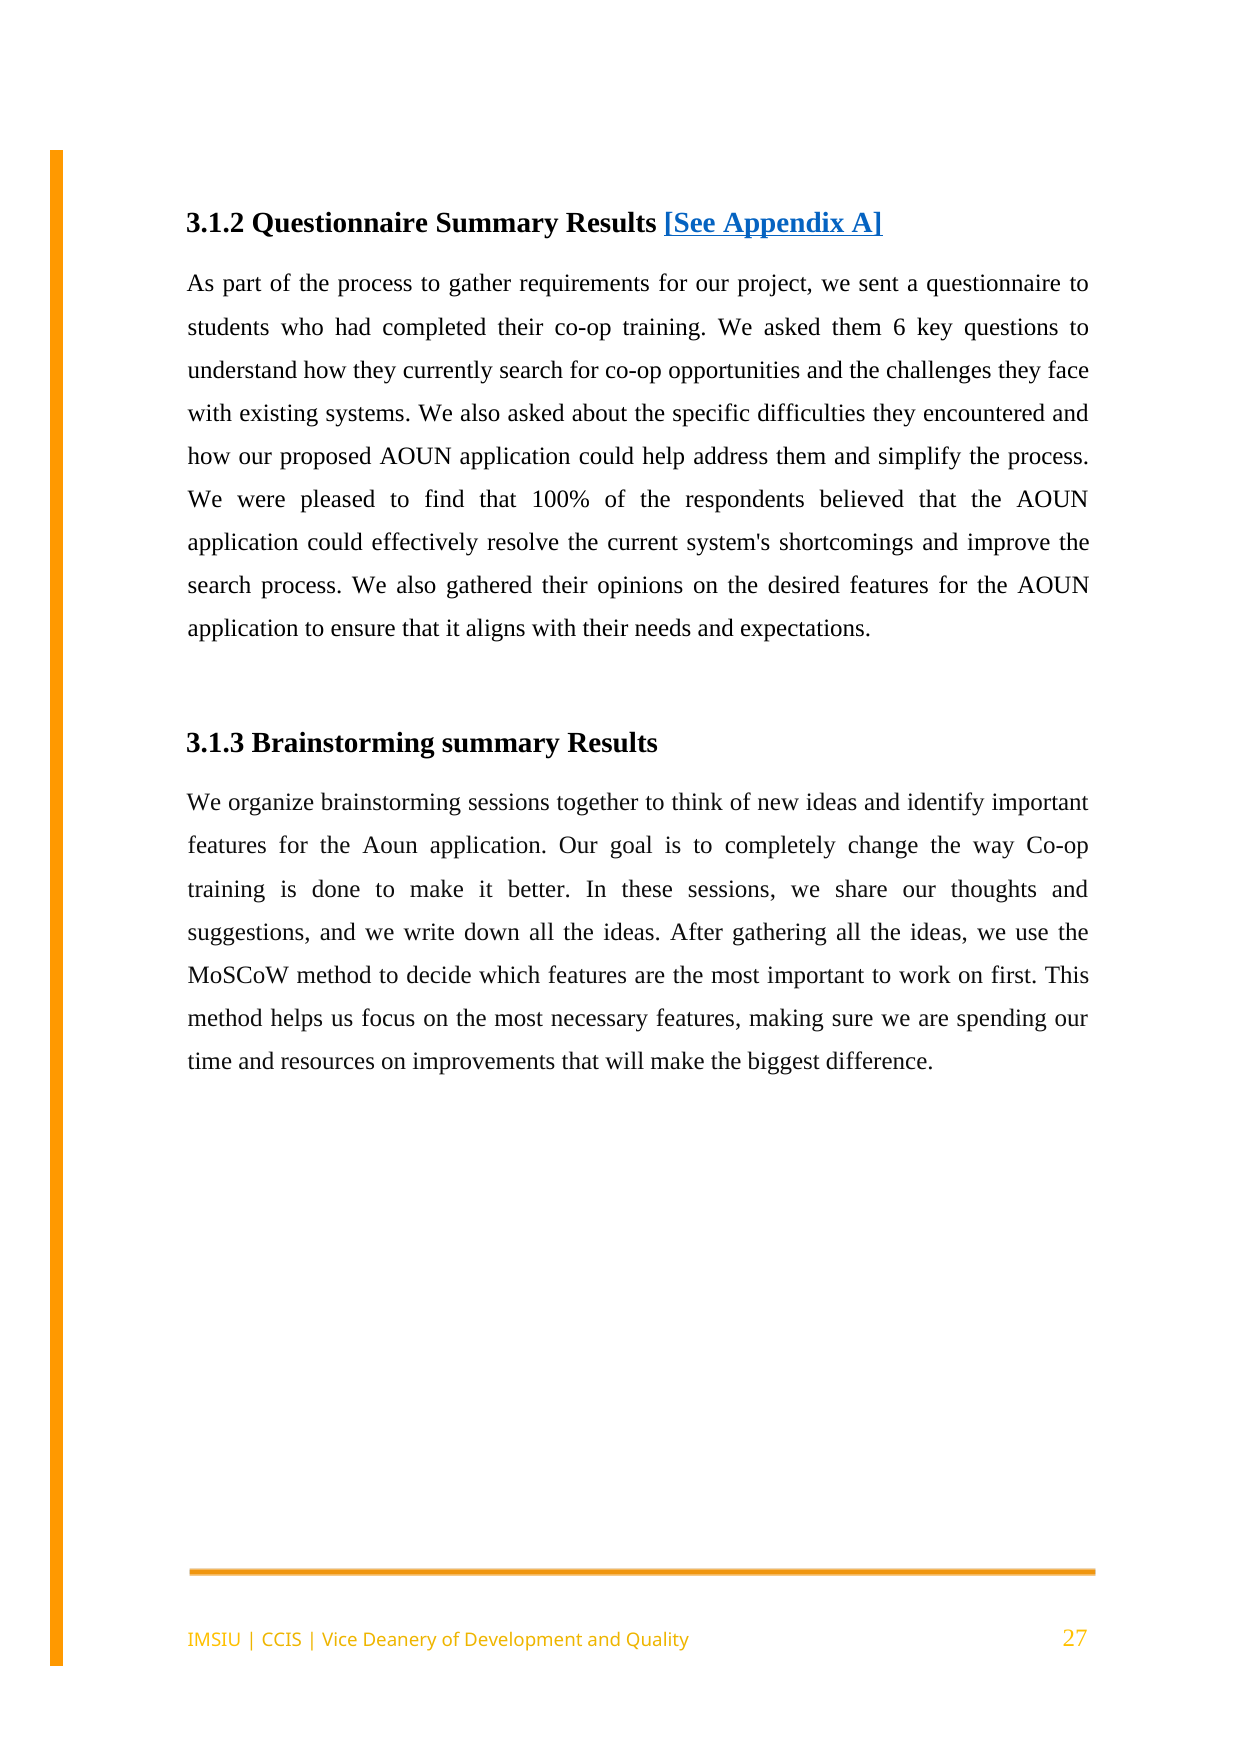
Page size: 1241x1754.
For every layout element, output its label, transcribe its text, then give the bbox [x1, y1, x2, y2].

subtitle 3.1.3 Brainstorming summary Results [186, 725, 1092, 758]
subtitle 3.1.2 Questionnaire Summary Results [See Appendix A] [186, 206, 1092, 239]
picture [187, 1567, 1100, 1576]
text We organize brainstorming sessions together to think of new ideas and identify important features for the Aoun application. Our goal is to completely change the way Co-op training is done to make it better. In these sessions, we share our thoughts and suggestions, and we write down all the ideas. After gathering all the ideas, we use the MoSCoW method to decide which features are the most important to work on first. This method helps us focus on the most necessary features, making sure we are spending our time and resources on improvements that will make the biggest difference. [186, 816, 1090, 1075]
text As part of the process to gather requirements for our project, we sent a questionnaire to students who had completed their co-op training. We asked them 6 key questions to understand how they currently search for co-op opportunities and the challenges they face with existing systems. We also asked about the specific difficulties they encountered and how our proposed AOUN application could help address them and simplify the process. We were pleased to find that 100% of the respondents believed that the AOUN application could effectively resolve the current system's shortcomings and improve the search process. We also gathered their opinions on the desired features for the AOUN application to ensure that it aligns with their needs and expectations. [186, 268, 1090, 642]
